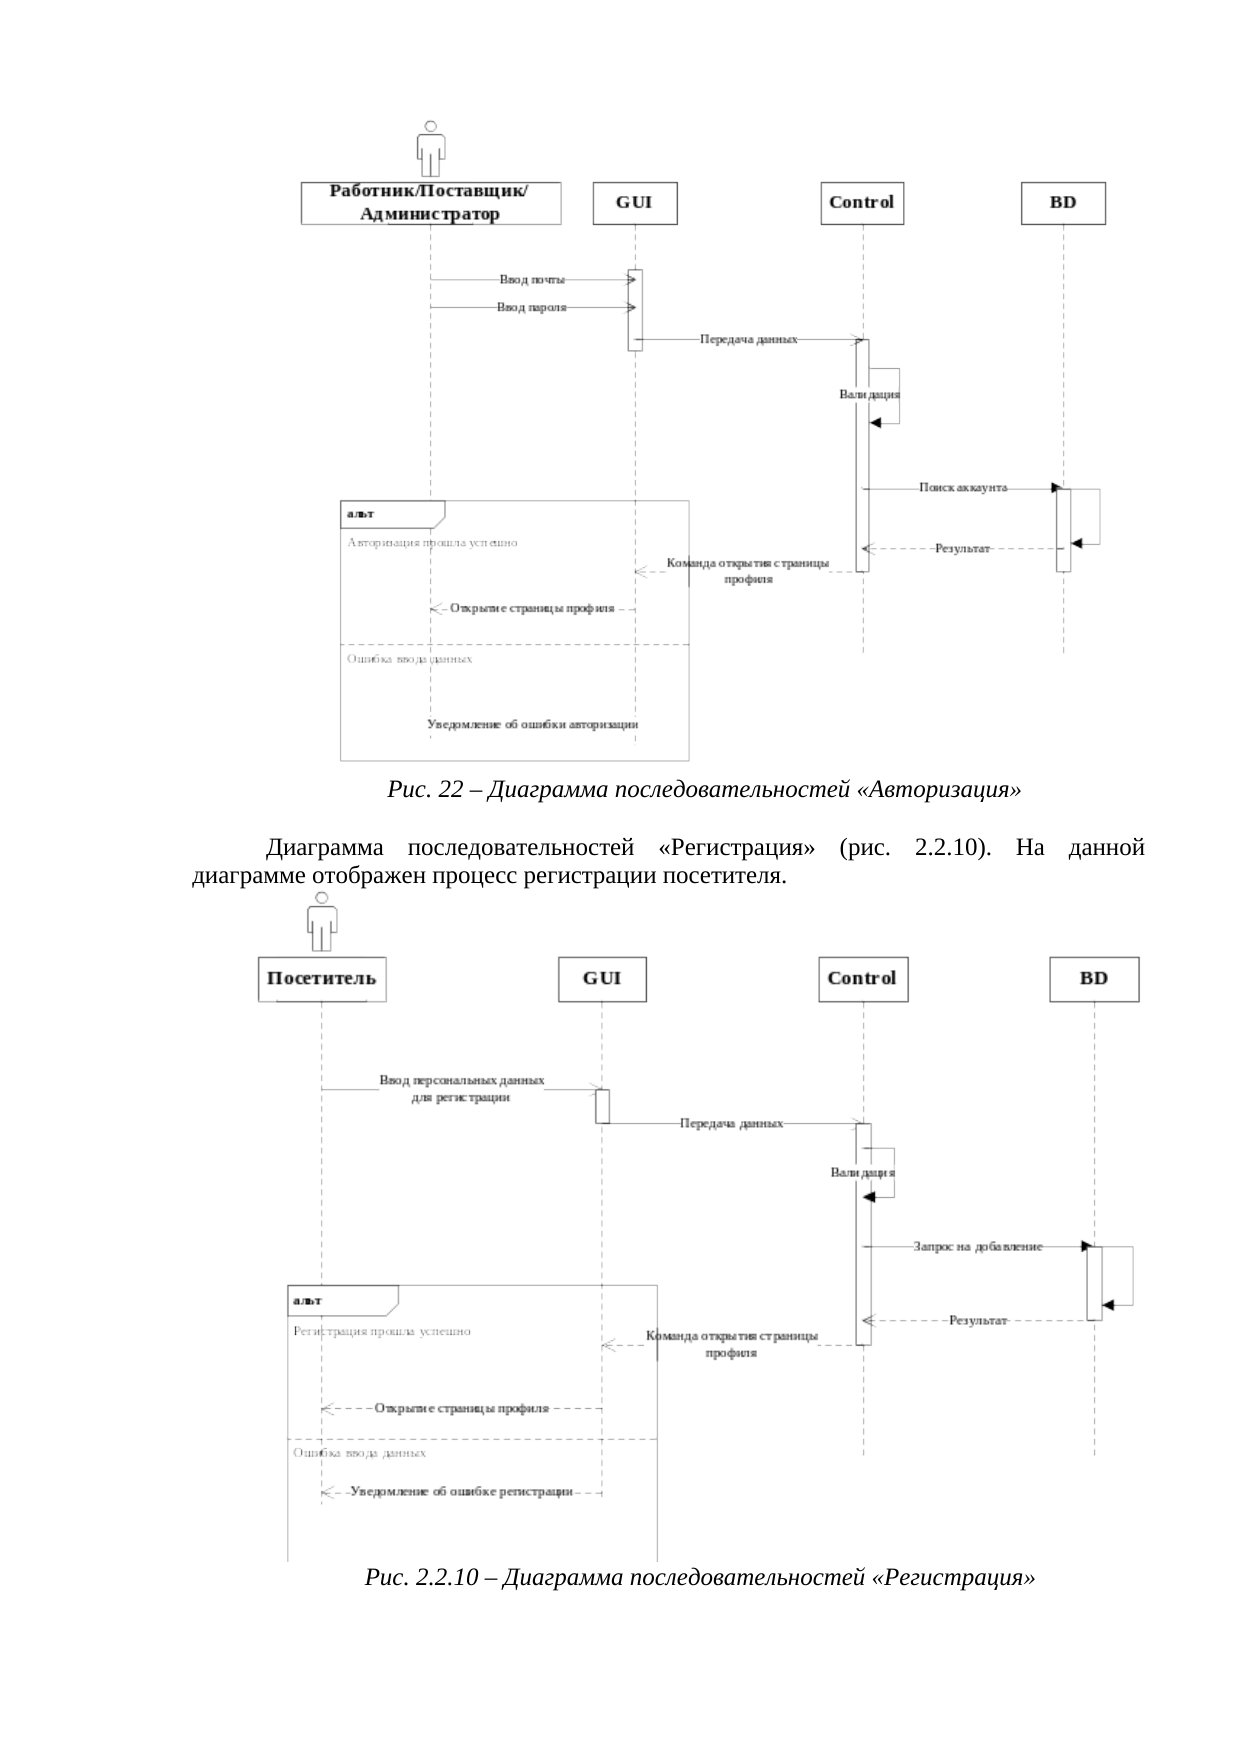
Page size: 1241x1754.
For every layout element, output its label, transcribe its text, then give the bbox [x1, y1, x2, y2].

text Диаграмма последовательностей «Регистрация» (рис. 2.2.10). На данной диаграмме отображен процесс регистрации посетителя. [192, 832, 1146, 889]
text Рис. 2.2.10 – Диаграмма последовательностей «Регистрация» [177, 1562, 1152, 1591]
text Рис. 22 – Диаграмма последовательностей «Авторизация» [192, 774, 1146, 803]
